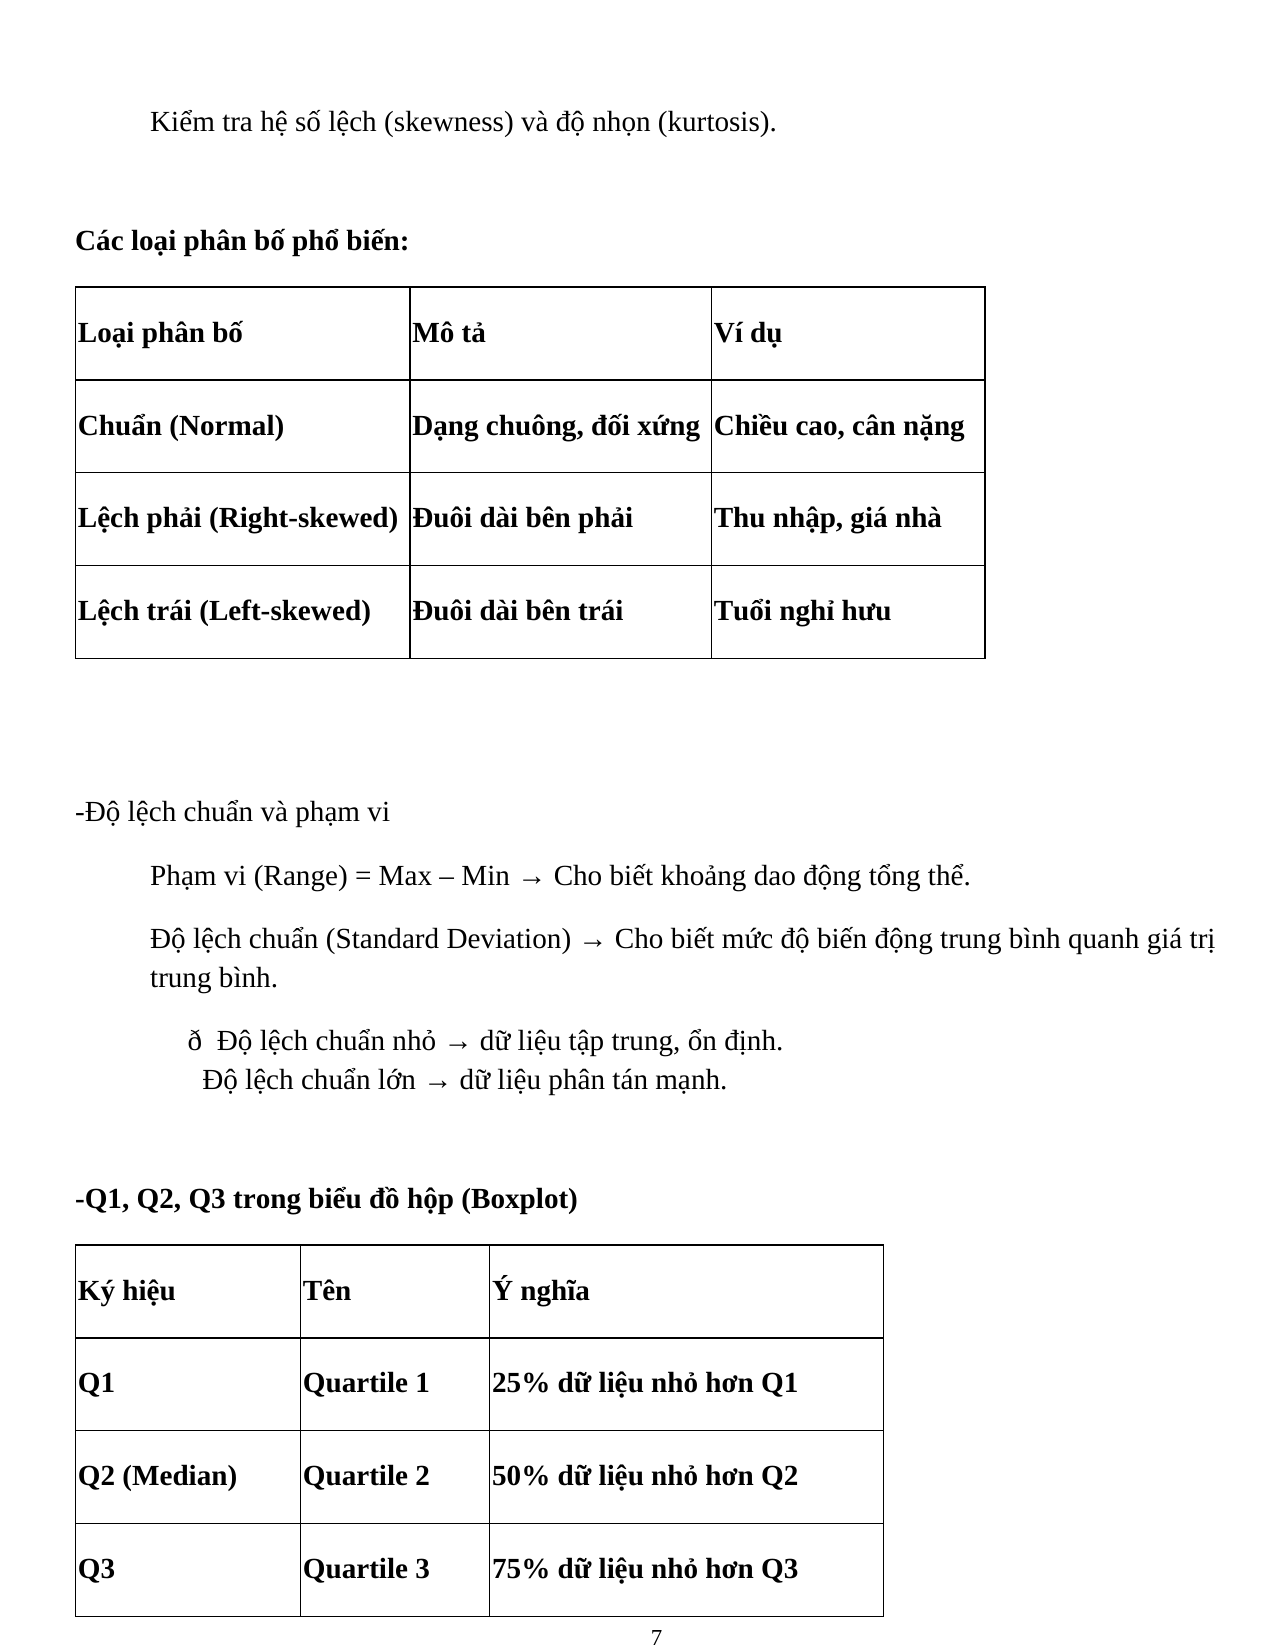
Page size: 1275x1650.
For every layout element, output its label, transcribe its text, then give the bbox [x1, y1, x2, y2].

text ð Độ lệch chuẩn nhỏ → dữ liệu tập trung, ổn định. Độ lệch chuẩn lớn → dữ liệu phân tán mạnh. [187, 1023, 1237, 1096]
text -Độ lệch chuẩn và phạm vi [75, 794, 1237, 828]
table_cell Quartile 2 [301, 1431, 489, 1523]
table_cell Lệch phải (Right-skewed) [76, 473, 409, 565]
table_cell Dạng chuông, đối xứng [411, 381, 711, 472]
text -Q1, Q2, Q3 trong biểu đồ hộp (Boxplot) [75, 1181, 1237, 1214]
text Phạm vi (Range) = Max – Min → Cho biết khoảng dao động tổng thể. [150, 858, 1237, 891]
table_cell Q1 [76, 1339, 300, 1430]
table_cell Quartile 3 [301, 1524, 489, 1616]
table_cell Quartile 1 [301, 1339, 489, 1430]
table_header Mô tả [411, 288, 711, 379]
table_cell Q2 (Median) [76, 1431, 300, 1523]
table_cell 50% dữ liệu nhỏ hơn Q2 [490, 1431, 883, 1523]
table_header Ví dụ [712, 288, 984, 379]
table_cell Chuẩn (Normal) [76, 381, 409, 472]
table_cell Lệch trái (Left-skewed) [76, 566, 409, 658]
text Độ lệch chuẩn (Standard Deviation) → Cho biết mức độ biến động trung bình quanh giá trị trung bình. [150, 921, 1237, 993]
table_header Tên [301, 1246, 489, 1337]
table_cell Q3 [76, 1524, 300, 1616]
table_cell 25% dữ liệu nhỏ hơn Q1 [490, 1339, 883, 1430]
text Kiểm tra hệ số lệch (skewness) và độ nhọn (kurtosis). [150, 104, 1237, 138]
table_header Ý nghĩa [490, 1246, 883, 1337]
table_cell Chiều cao, cân nặng [712, 381, 984, 472]
table_header Loại phân bố [76, 288, 409, 379]
table_cell Tuổi nghỉ hưu [712, 566, 984, 658]
table_cell 75% dữ liệu nhỏ hơn Q3 [490, 1524, 883, 1616]
table_cell Đuôi dài bên trái [411, 566, 711, 658]
text Các loại phân bố phổ biến: [75, 223, 1237, 256]
table_cell Đuôi dài bên phải [411, 473, 711, 565]
table_cell Thu nhập, giá nhà [712, 473, 984, 565]
table_header Ký hiệu [76, 1246, 300, 1337]
